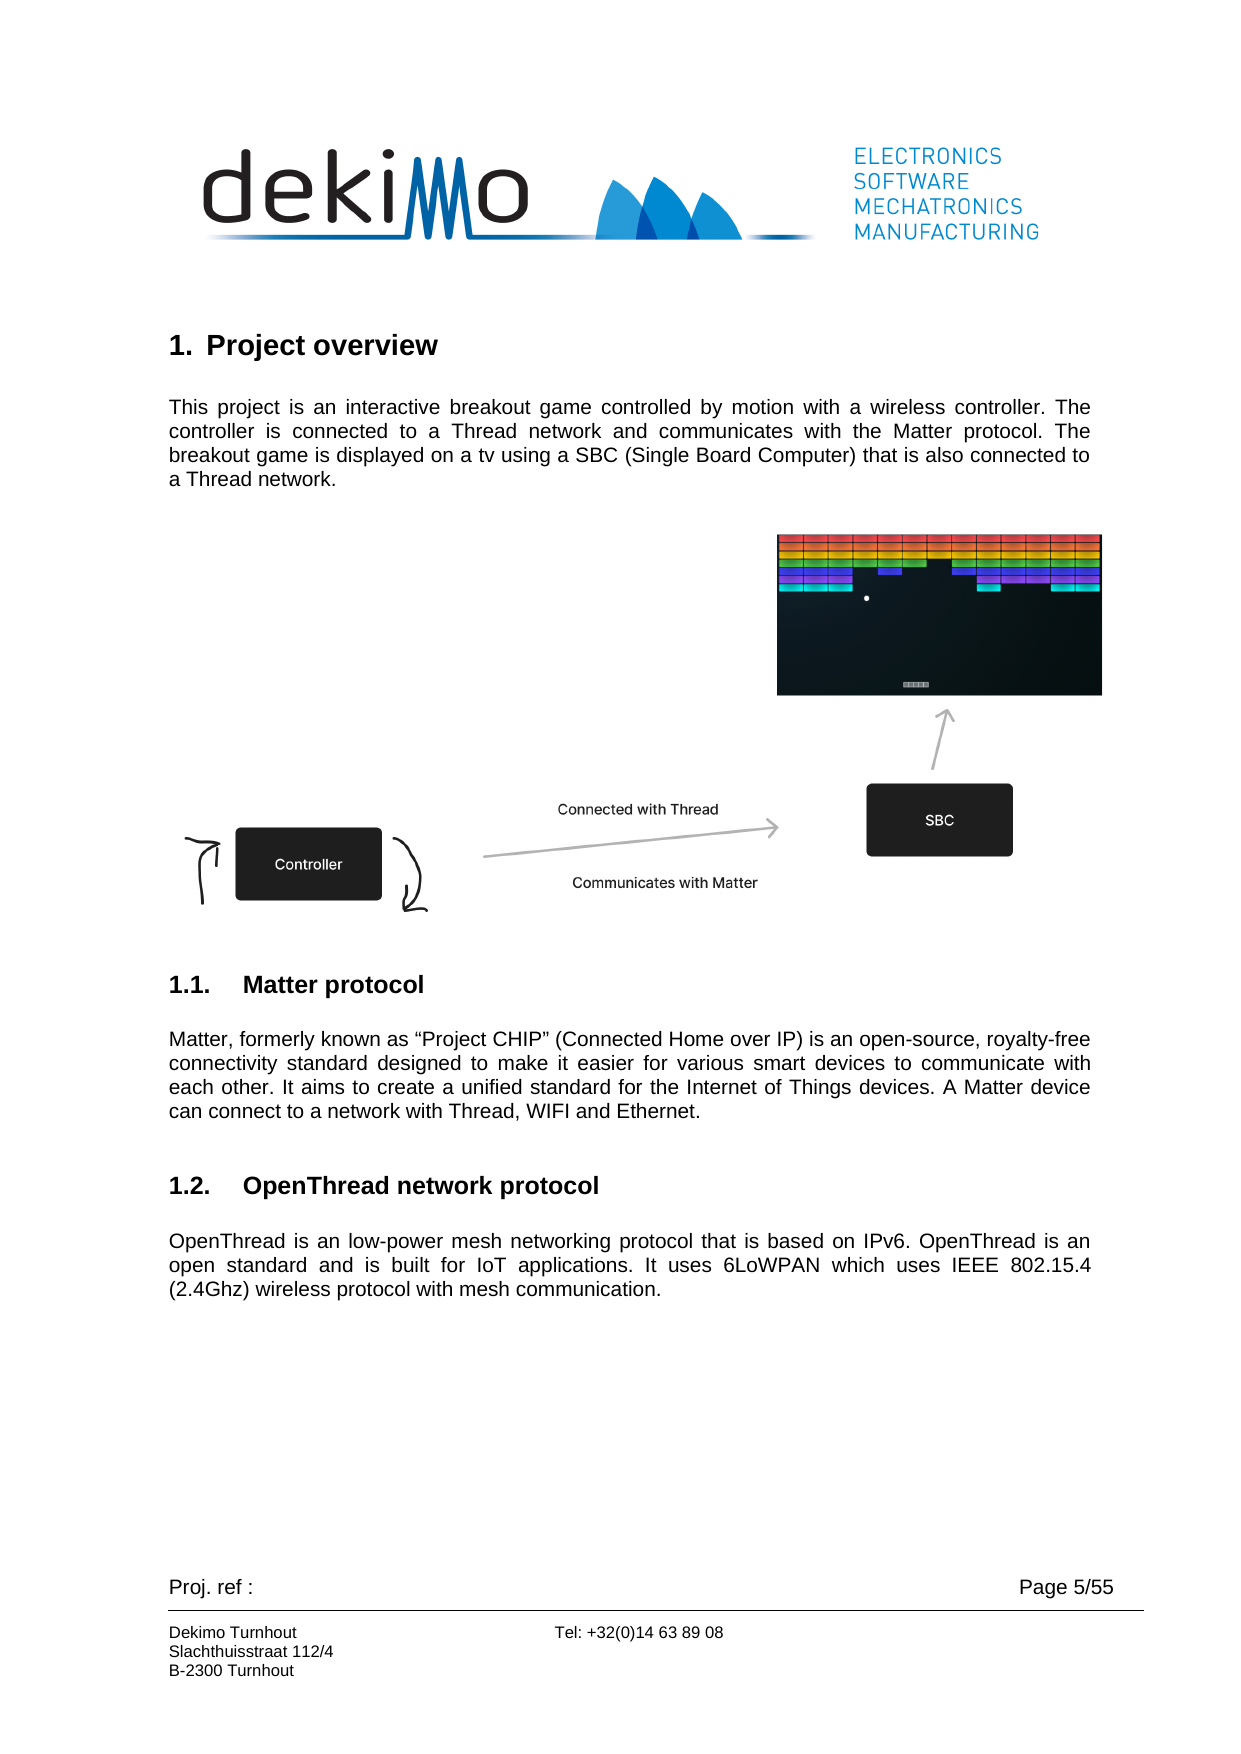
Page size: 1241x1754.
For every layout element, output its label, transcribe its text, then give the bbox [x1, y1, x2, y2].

picture [159, 73, 1083, 304]
subtitle Project overview [169, 328, 1093, 361]
text OpenThread is an low-power mesh networking protocol that is based on IPv6. OpenThread is an open standard and is built for IoT applications. It uses 6LoWPAN which uses IEEE 802.15.4 (2.4Ghz) wireless protocol with mesh communication. [169, 1228, 1093, 1300]
text This project is an interactive breakout game controlled by motion with a wireless controller. The controller is connected to a Thread network and communicates with the Matter protocol. The breakout game is displayed on a tv using a SBC (Single Board Computer) that is also connected to a Thread network. [169, 395, 1093, 491]
picture [168, 514, 1130, 946]
text Matter, formerly known as “Project CHIP” (Connected Home over IP) is an open-source, royalty-free connectivity standard designed to make it easier for various smart devices to communicate with each other. It aims to create a unified standard for the Internet of Things devices. A Matter device can connect to a network with Thread, WIFI and Ethernet. [169, 1027, 1093, 1123]
subtitle OpenThread network protocol [169, 1171, 1093, 1200]
subtitle Matter protocol [169, 970, 1093, 998]
